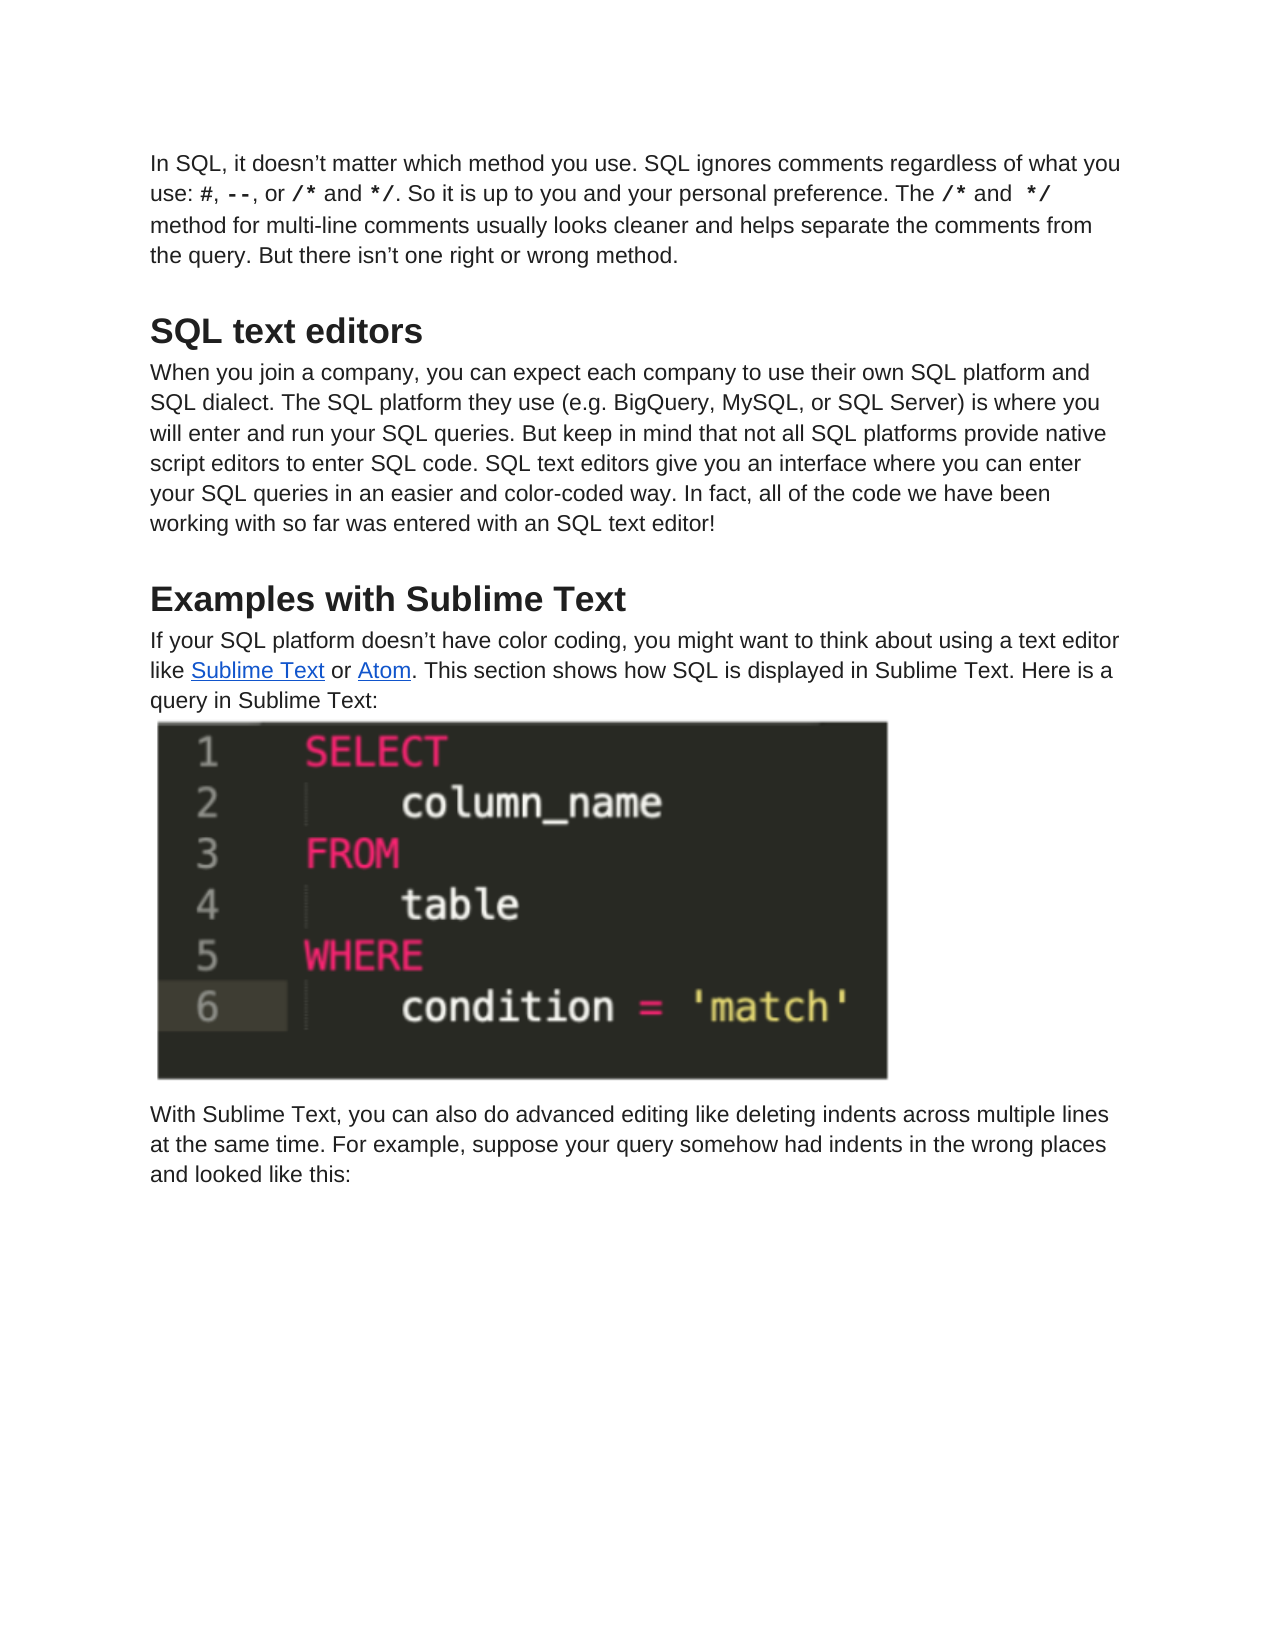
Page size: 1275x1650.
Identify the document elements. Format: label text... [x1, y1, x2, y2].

subtitle Examples with Sublime Text [150, 578, 1125, 618]
subtitle SQL text editors [150, 310, 1125, 351]
text When you join a company, you can expect each company to use their own SQL platform and SQL dialect. The SQL platform they use (e.g. BigQuery, MySQL, or SQL Server) is where you will enter and run your SQL queries. But keep in mind that not all SQL platforms provide native script editors to enter SQL code. SQL text editors give you an interface where you can enter your SQL queries in an easier and color-coded way. In fact, all of the code we have been working with so far was entered with an SQL text editor! [150, 359, 1125, 536]
picture [150, 717, 1125, 1097]
text In SQL, it doesn’t matter which method you use. SQL ignores comments regardless of what you use: #, --, or /* and */. So it is up to you and your personal preference. The /* and */ method for multi-line comments usually looks cleaner and helps separate the comments from the query. But there isn’t one right or wrong method. [150, 150, 1125, 269]
text If your SQL platform doesn’t have color coding, you might want to think about using a text editor like Sublime Text or Atom. This section shows how SQL is displayed in Sublime Text. Here is a query in Sublime Text: [150, 627, 1125, 714]
text With Sublime Text, you can also do advanced editing like deleting indents across multiple lines at the same time. For example, suppose your query somehow had indents in the wrong places and looked like this: [150, 1101, 1125, 1187]
